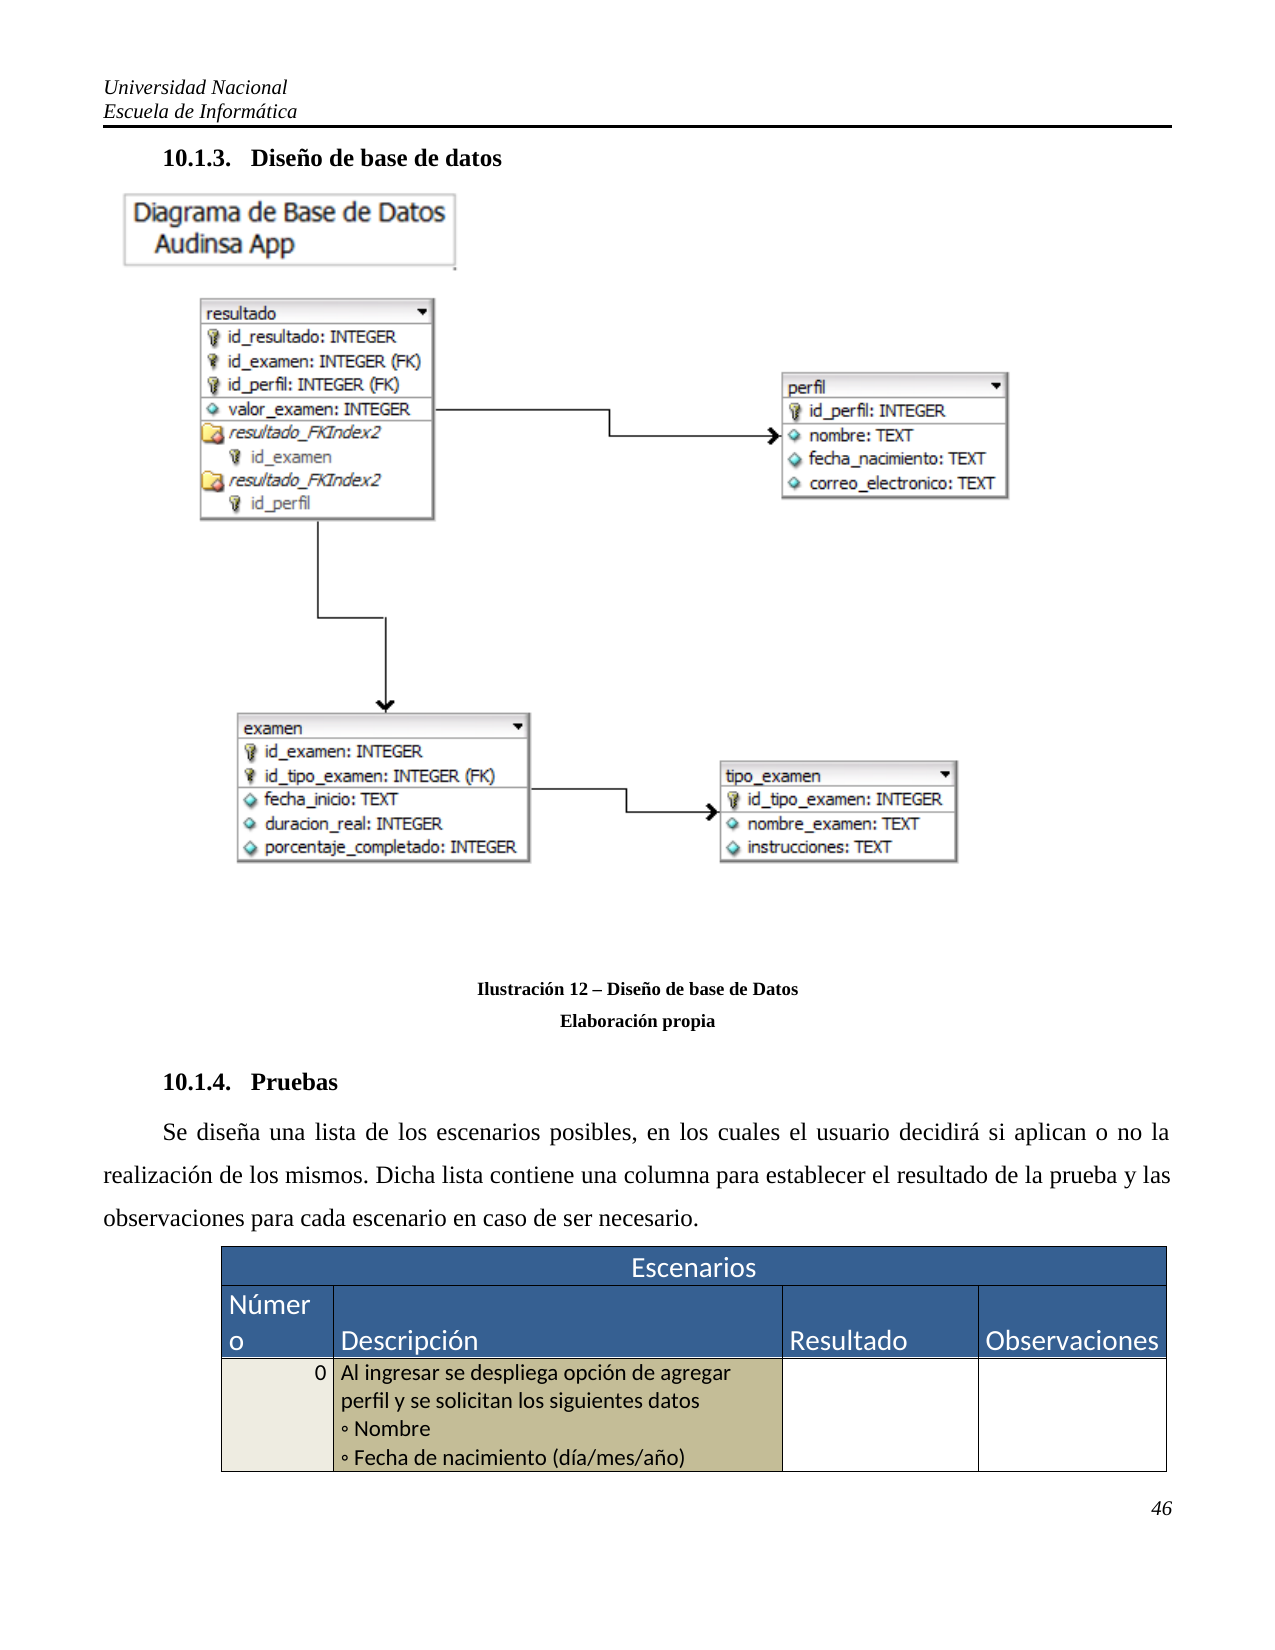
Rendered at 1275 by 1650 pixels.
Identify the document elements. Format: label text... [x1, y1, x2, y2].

table_cell 0 [222, 1359, 333, 1471]
text Elaboración propia [103, 1010, 1172, 1032]
table_cell Observaciones [979, 1286, 1166, 1357]
picture [103, 192, 1172, 958]
table_cell [783, 1359, 978, 1471]
table_cell [979, 1359, 1166, 1471]
table_header Escenarios [222, 1247, 1166, 1285]
table_cell Resultado [783, 1286, 978, 1357]
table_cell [334, 1359, 782, 1471]
text Diseño de base de datos [162, 143, 1172, 172]
text Se diseña una lista de los escenarios posibles, en los cuales el usuario decidirá si aplican o no la realización de los mismos. Dicha lista contiene una columna para establecer el resultado de la prueba y las observaciones para cada escenario en caso de ser necesario. [103, 1117, 1172, 1232]
table_cell Descripción [334, 1286, 782, 1357]
text Pruebas [162, 1067, 1172, 1096]
table_cell Número [222, 1286, 333, 1357]
